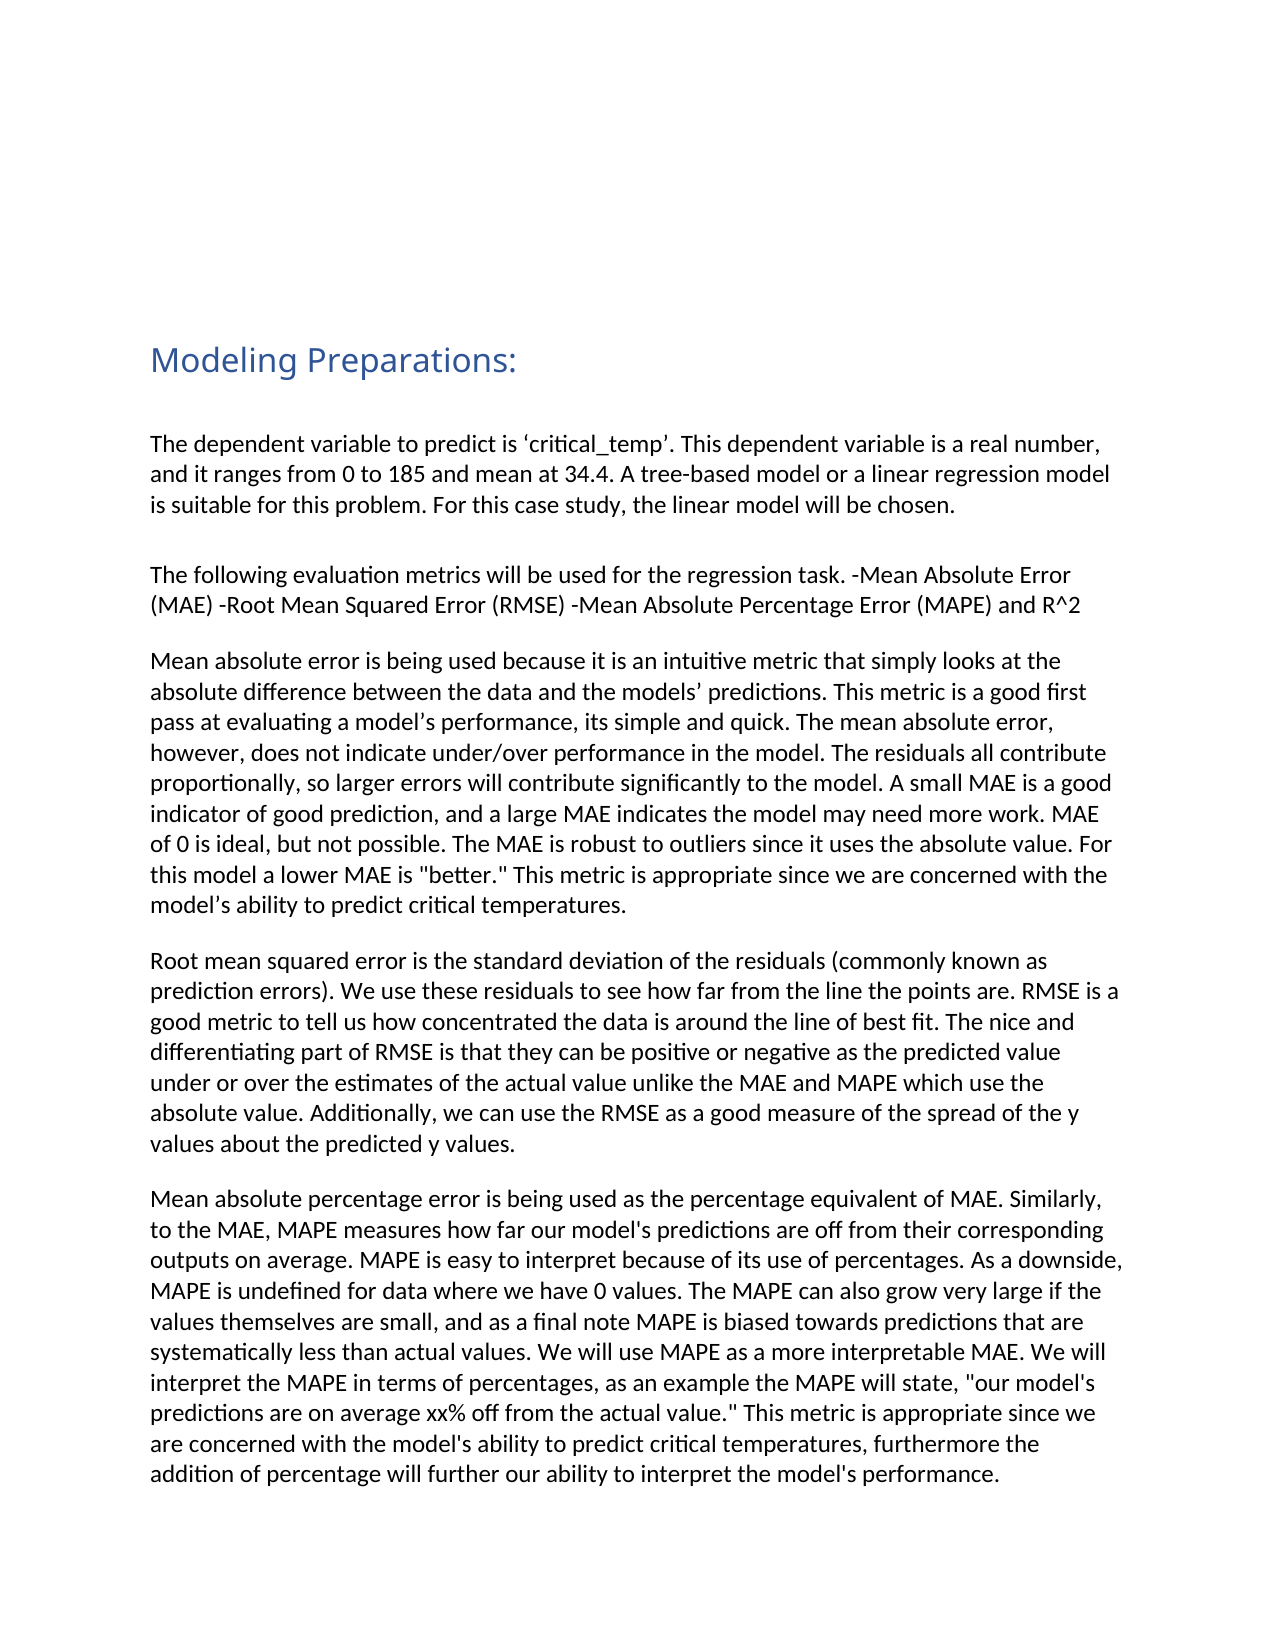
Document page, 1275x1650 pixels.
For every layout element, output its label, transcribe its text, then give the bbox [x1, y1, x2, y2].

subtitle Modeling Preparations: [150, 337, 1125, 382]
text Mean absolute percentage error is being used as the percentage equivalent of MAE. Similarly, to the MAE, MAPE measures how far our model's predictions are off from their corresponding outputs on average. MAPE is easy to interpret because of its use of percentages. As a downside, MAPE is undefined for data where we have 0 values. The MAPE can also grow very large if the values themselves are small, and as a final note MAPE is biased towards predictions that are systematically less than actual values. We will use MAPE as a more interpretable MAE. We will interpret the MAPE in terms of percentages, as an example the MAPE will state, "our model's predictions are on average xx% off from the actual value." This metric is appropriate since we are concerned with the model's ability to predict critical temperatures, furthermore the addition of percentage will further our ability to interpret the model's performance. [150, 1183, 1125, 1489]
text Root mean squared error is the standard deviation of the residuals (commonly known as prediction errors). We use these residuals to see how far from the line the points are. RMSE is a good metric to tell us how concentrated the data is around the line of best fit. The nice and differentiating part of RMSE is that they can be positive or negative as the predicted value under or over the estimates of the actual value unlike the MAE and MAPE which use the absolute value. Additionally, we can use the RMSE as a good measure of the spread of the y values about the predicted y values. [150, 945, 1125, 1158]
text Mean absolute error is being used because it is an intuitive metric that simply looks at the absolute difference between the data and the models’ predictions. This metric is a good first pass at evaluating a model’s performance, its simple and quick. The mean absolute error, however, does not indicate under/over performance in the model. The residuals all contribute proportionally, so larger errors will contribute significantly to the model. A small MAE is a good indicator of good prediction, and a large MAE indicates the model may need more work. MAE of 0 is ideal, but not possible. The MAE is robust to outliers since it uses the absolute value. For this model a lower MAE is "better." This metric is appropriate since we are concerned with the model’s ability to predict critical temperatures. [150, 645, 1125, 920]
text The following evaluation metrics will be used for the regression task. -Mean Absolute Error (MAE) -Root Mean Squared Error (RMSE) -Mean Absolute Percentage Error (MAPE) and R^2 [150, 559, 1125, 620]
text The dependent variable to predict is ‘critical_temp’. This dependent variable is a real number, and it ranges from 0 to 185 and mean at 34.4. A tree-based model or a linear regression model is suitable for this problem. For this case study, the linear model will be chosen. [150, 428, 1125, 519]
